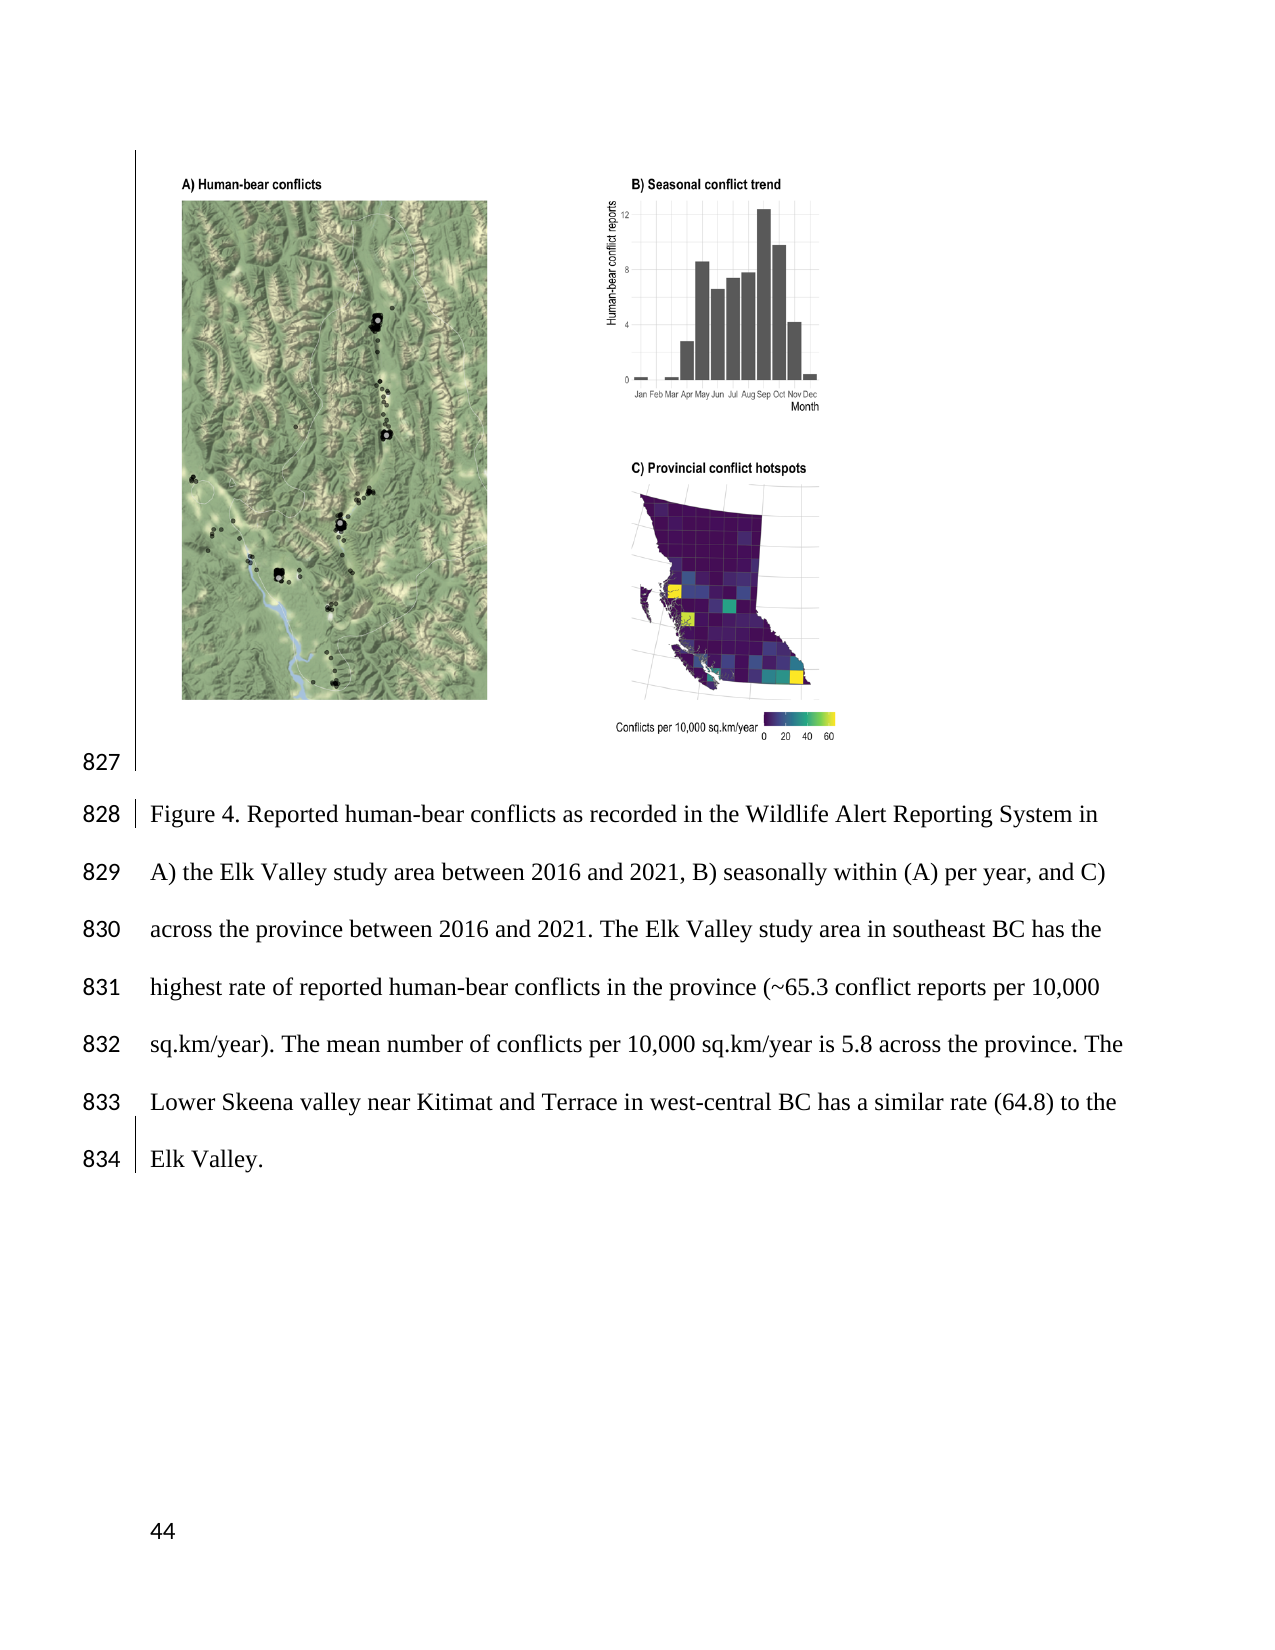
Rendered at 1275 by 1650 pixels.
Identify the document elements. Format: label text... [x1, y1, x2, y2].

text Figure 4. Reported human-bear conflicts as recorded in the Wildlife Alert Reporting System in A) the Elk Valley study area between 2016 and 2021, B) seasonally within (A) per year, and C) across the province between 2016 and 2021. The Elk Valley study area in southeast BC has the highest rate of reported human-bear conflicts in the province (~65.3 conflict reports per 10,000 sq.km/year). The mean number of conflicts per 10,000 sq.km/year is 5.8 across the province. The Lower Skeena valley near Kitimat and Terrace in west-central BC has a similar rate (64.8) to the Elk Valley. [150, 799, 1125, 1173]
picture [150, 150, 919, 771]
